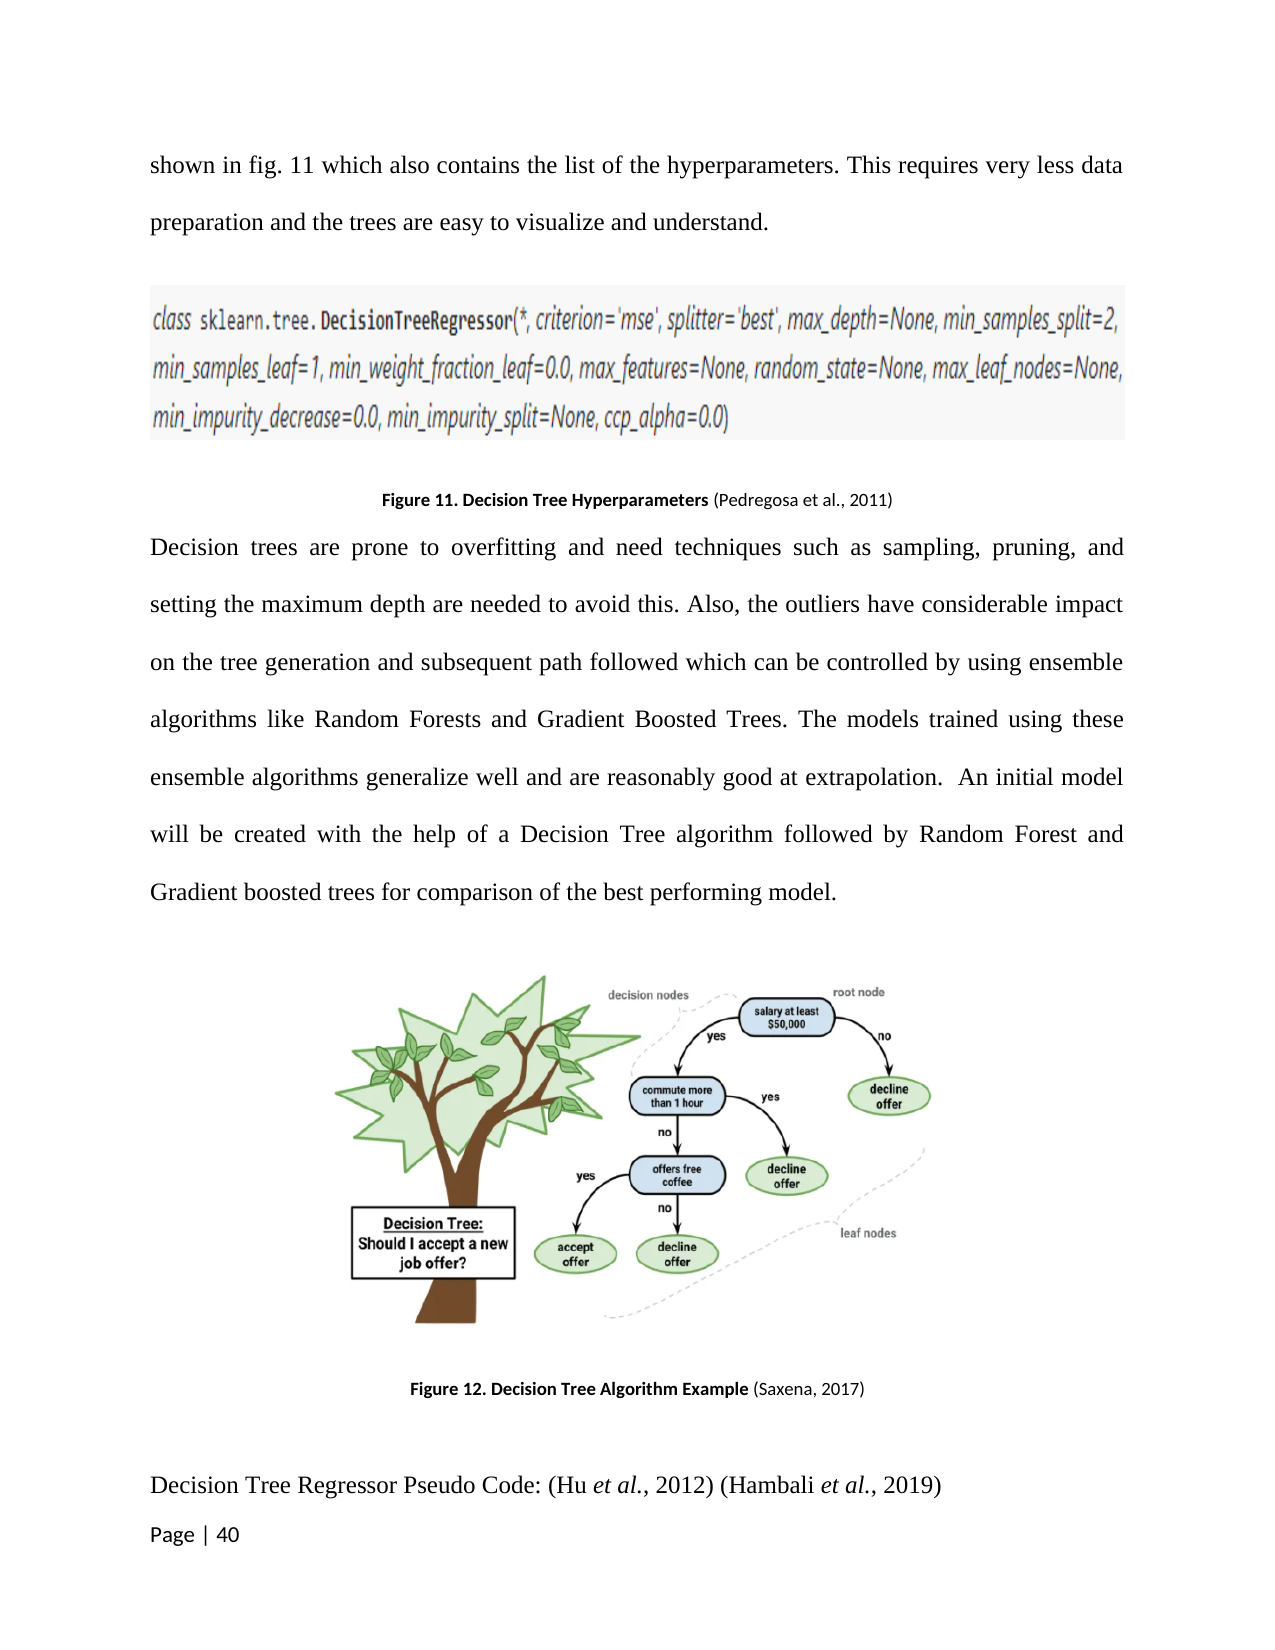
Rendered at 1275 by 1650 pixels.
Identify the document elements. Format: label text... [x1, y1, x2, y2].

text Decision Tree Regressor Pseudo Code: (Hu et al., 2012) (Hambali et al., 2019) [150, 1470, 1125, 1499]
text Figure 11. Decision Tree Hyperparameters (Pedregosa et al., 2011) [150, 488, 1125, 511]
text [150, 150, 1125, 236]
picture [150, 285, 1125, 440]
text Decision trees are prone to overfitting and need techniques such as sampling, pruning, and setting the maximum depth are needed to avoid this. Also, the outliers have considerable impact on the tree generation and subsequent path followed which can be controlled by using ensemble algorithms like Random Forests and Gradient Boosted Trees. The models trained using these ensemble algorithms generalize well and are reasonably good at extrapolation. An initial model will be created with the help of a Decision Tree algorithm followed by Random Forest and Gradient boosted trees for comparison of the best performing model. [150, 532, 1125, 906]
picture [333, 955, 942, 1328]
text Figure 12. Decision Tree Algorithm Example (Saxena, 2017) [150, 1377, 1125, 1399]
